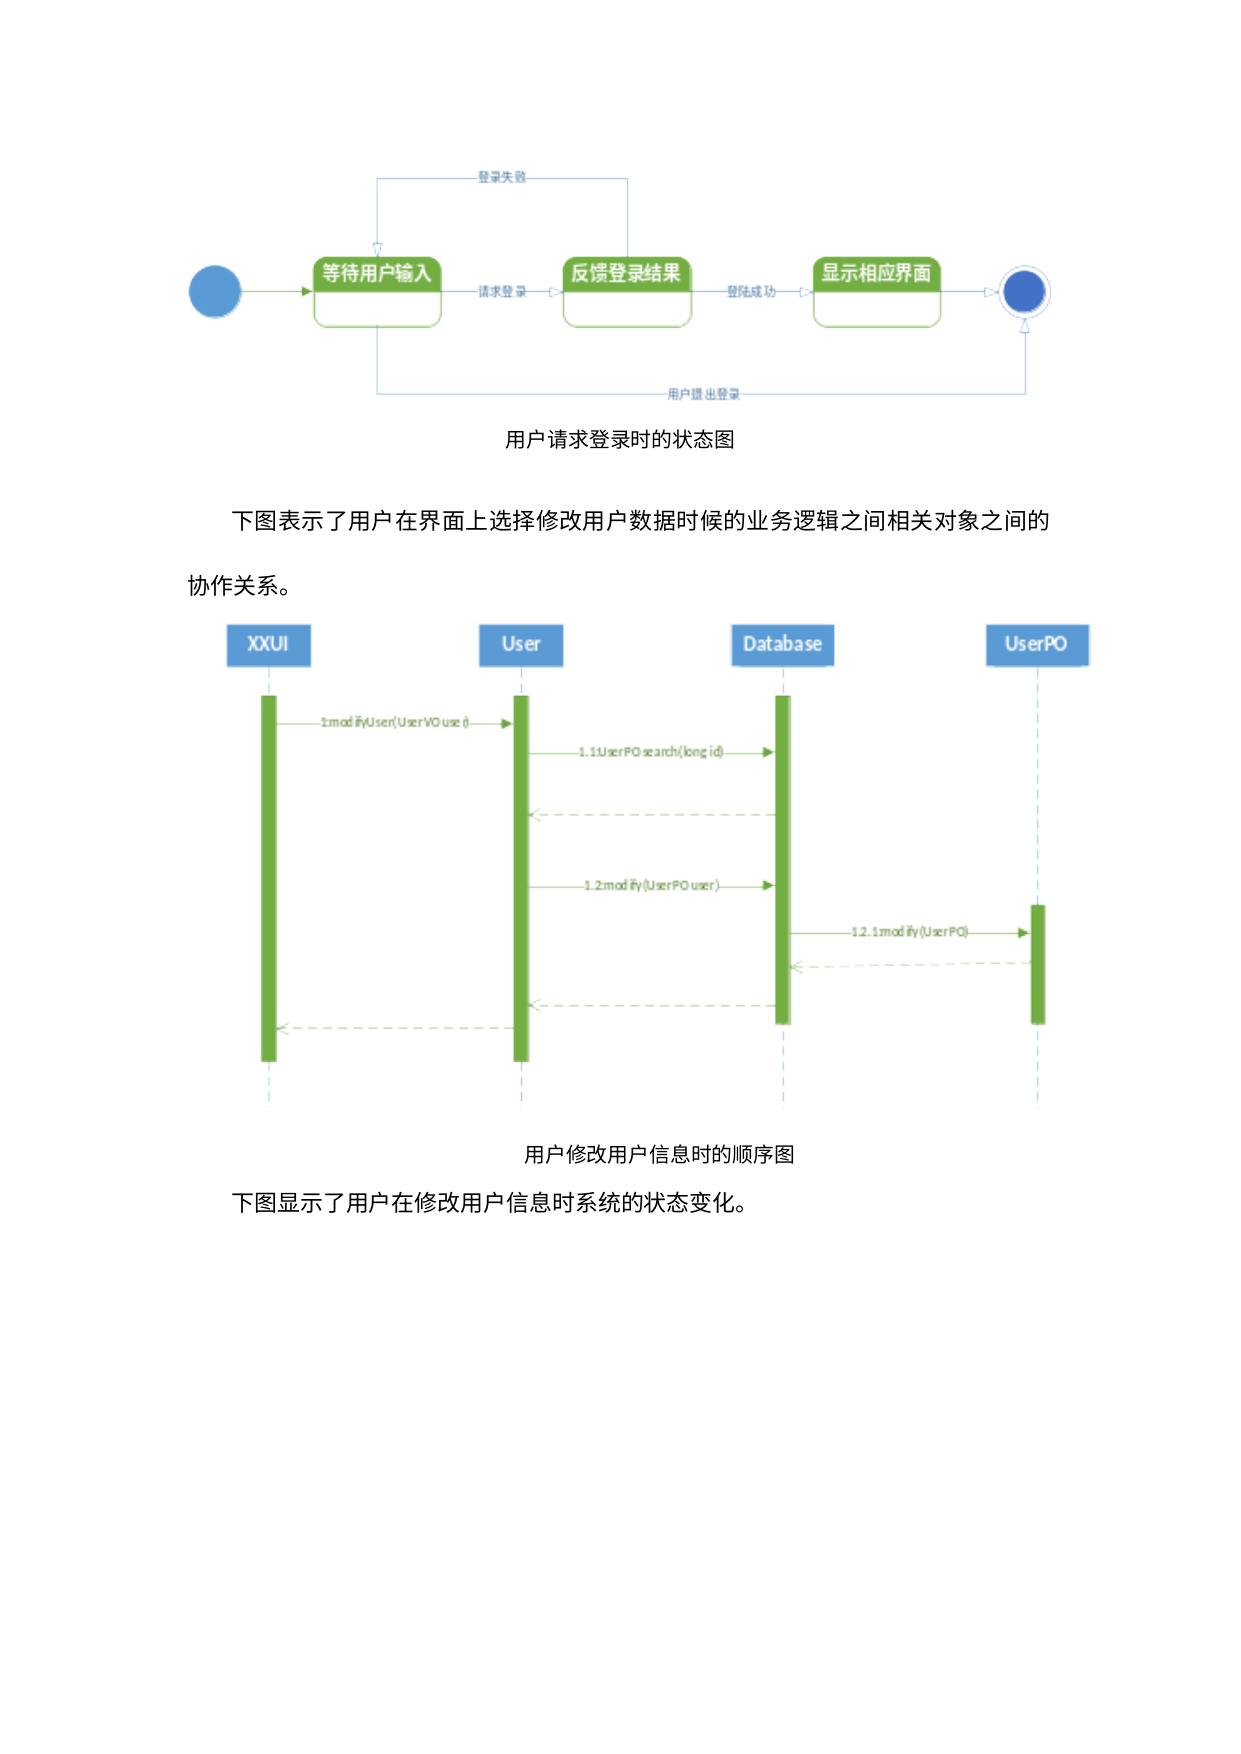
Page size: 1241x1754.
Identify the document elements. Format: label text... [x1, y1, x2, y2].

text 下图显示了用户在修改用户信息时系统的状态变化。 [187, 1169, 1053, 1234]
text 下图表示了用户在界面上选择修改用户数据时候的业务逻辑之间相关对象之间的协作关系。 [187, 487, 1053, 617]
text 用户请求登录时的状态图 [187, 422, 1053, 454]
text 用户修改用户信息时的顺序图 [225, 1137, 1053, 1169]
